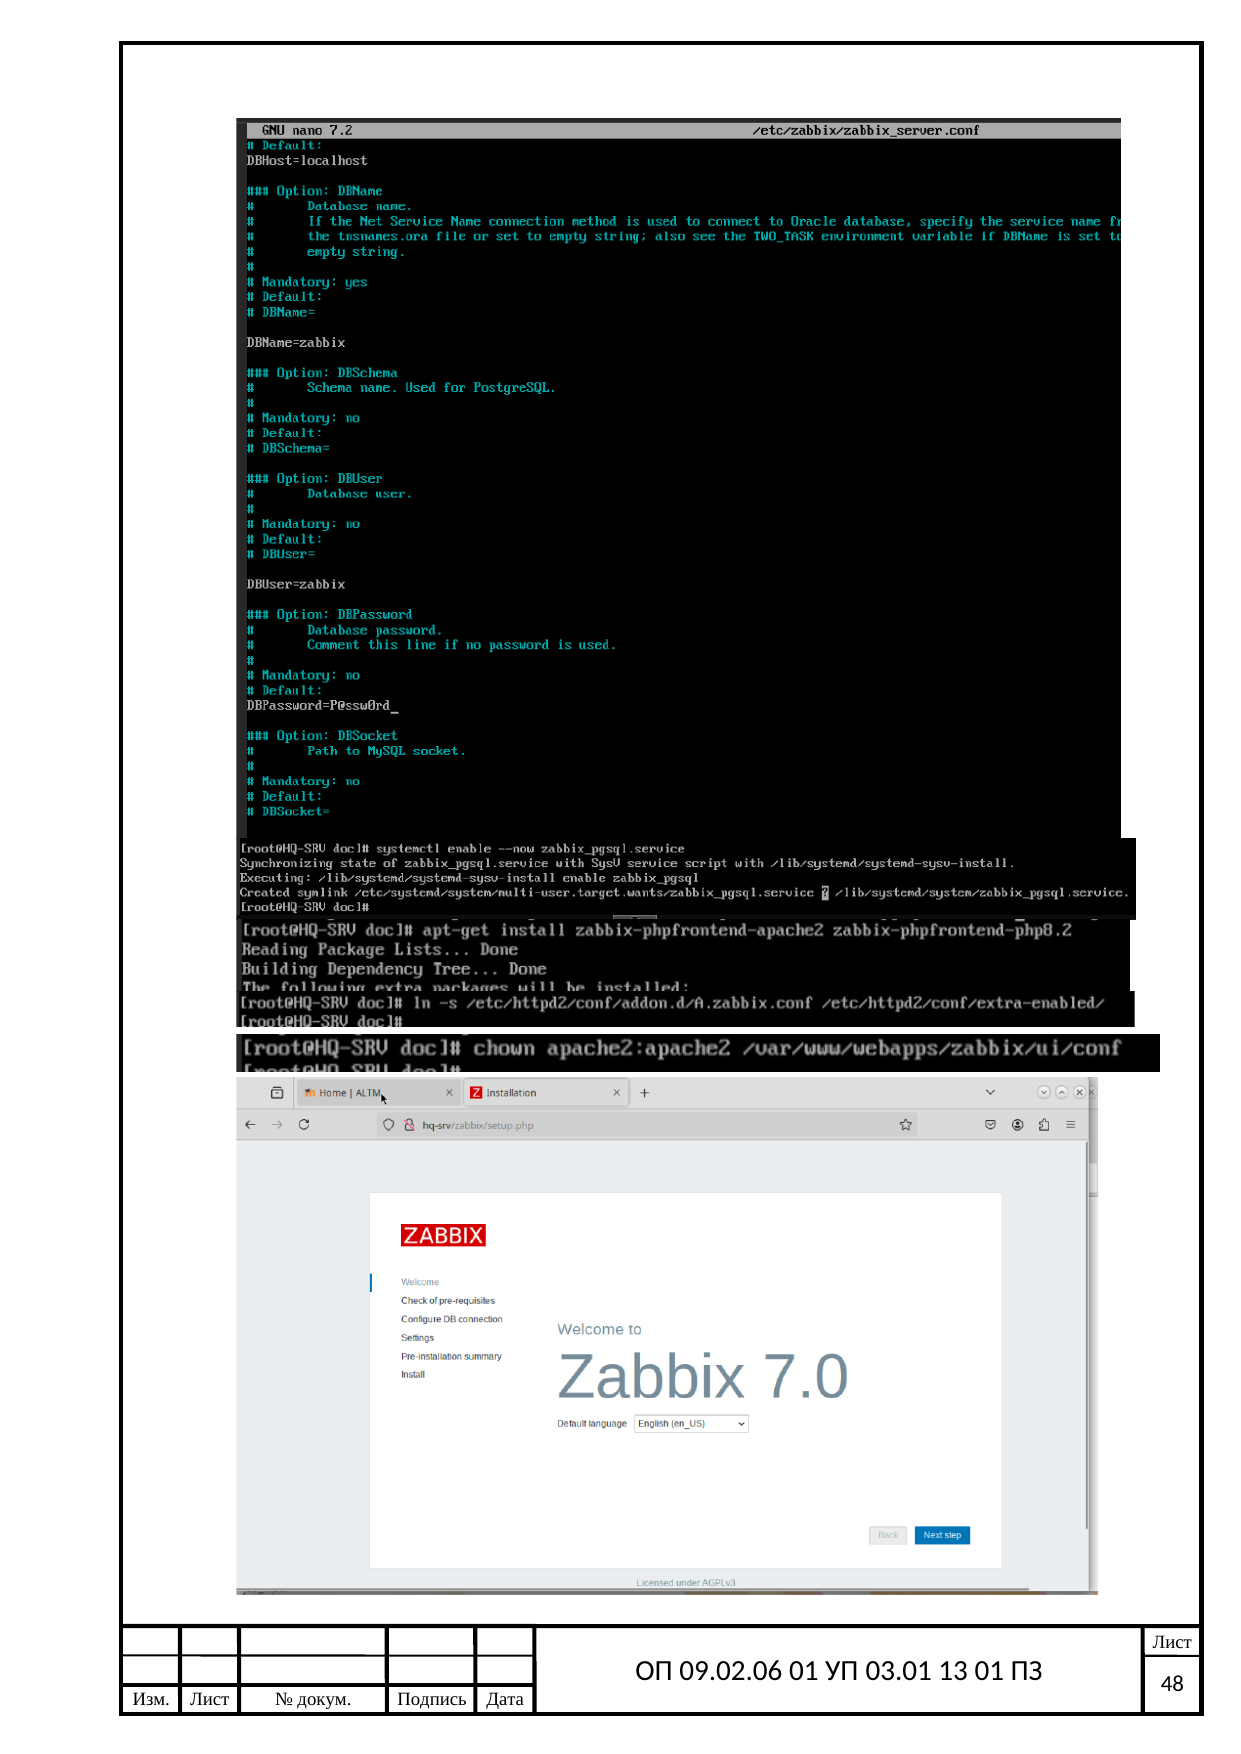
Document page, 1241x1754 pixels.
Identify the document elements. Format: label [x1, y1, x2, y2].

picture [236, 1077, 1099, 1595]
picture [236, 118, 1136, 1027]
picture [236, 1034, 1160, 1072]
